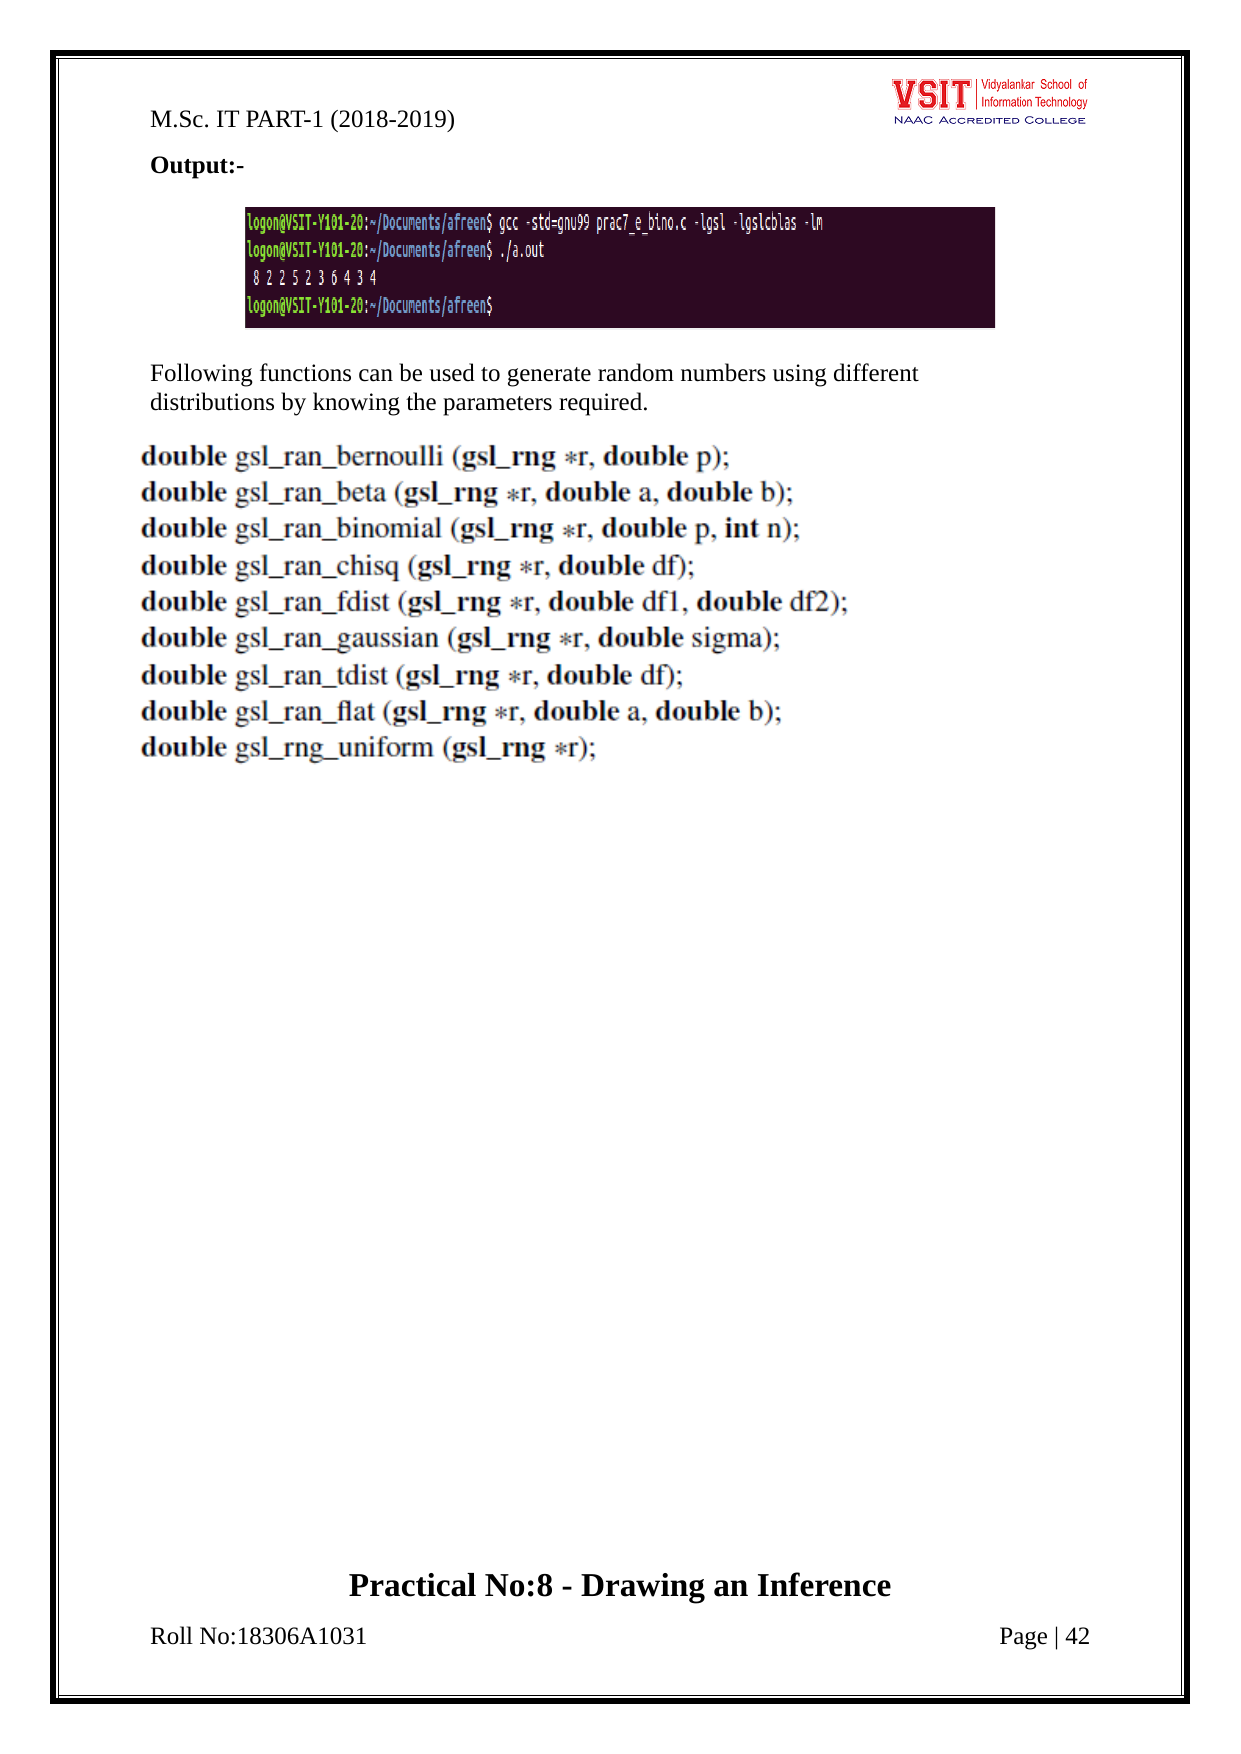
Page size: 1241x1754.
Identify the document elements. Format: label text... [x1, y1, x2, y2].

picture [136, 436, 862, 774]
text Output:- [150, 150, 1090, 179]
text Following functions can be used to generate random numbers using different [150, 358, 1090, 387]
picture [888, 75, 1091, 128]
text Practical No:8 - Drawing an Inference [150, 1566, 1090, 1604]
text distributions by knowing the parameters required. [150, 387, 1090, 416]
picture [245, 207, 995, 330]
